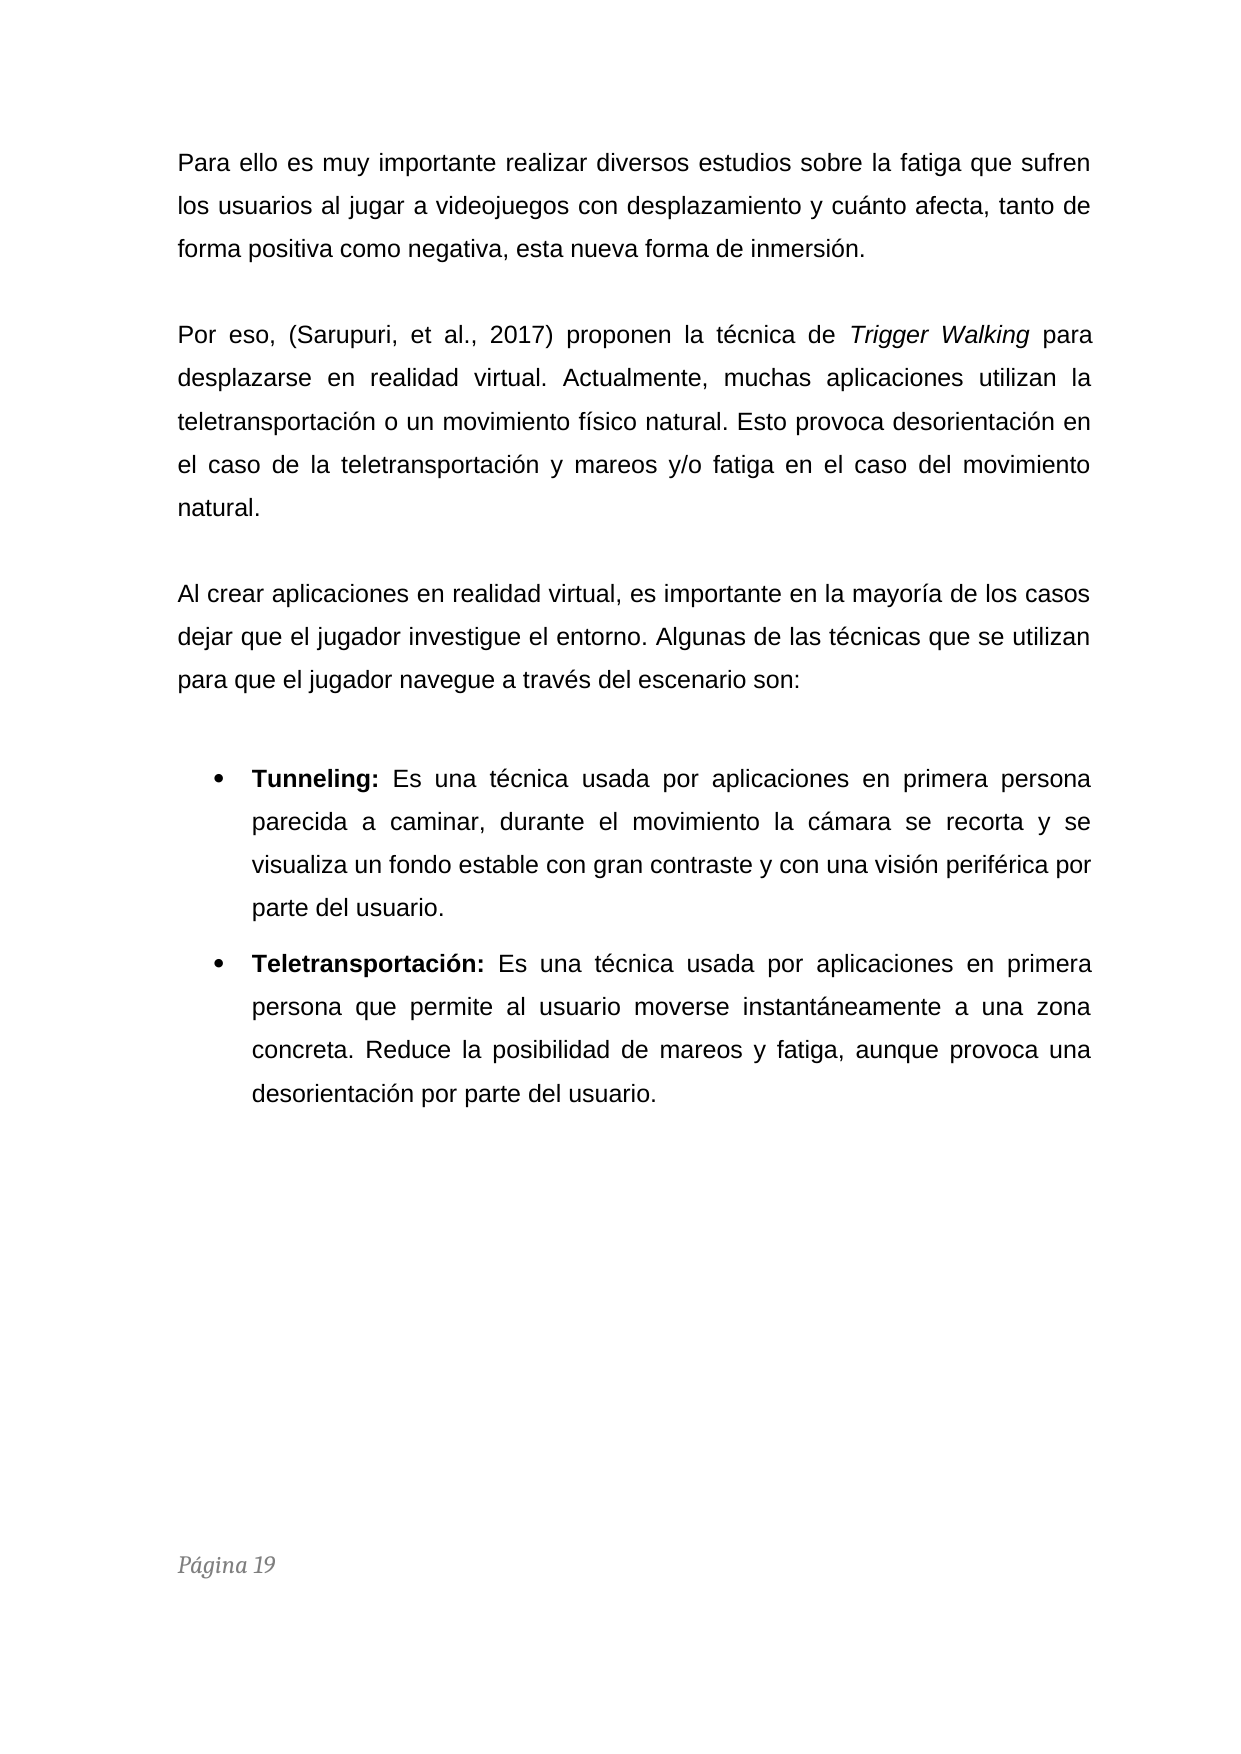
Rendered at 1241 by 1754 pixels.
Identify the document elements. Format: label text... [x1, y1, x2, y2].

text Para ello es muy importante realizar diversos estudios sobre la fatiga que sufren los usuarios al jugar a videojuegos con desplazamiento y cuánto afecta, tanto de forma positiva como negativa, esta nueva forma de inmersión. [177, 148, 1092, 263]
list Teletransportación: Es una técnica usada por aplicaciones en primera persona que permite al usuario moverse instantáneamente a una zona concreta. Reduce la posibilidad de mareos y fatiga, aunque provoca una desorientación por parte del usuario. [214, 949, 1092, 1107]
text Al crear aplicaciones en realidad virtual, es importante en la mayoría de los casos dejar que el jugador investigue el entorno. Algunas de las técnicas que se utilizan para que el jugador navegue a través del escenario son: [177, 579, 1092, 694]
text Por eso, (Sarupuri, et al., 2017) proponen la técnica de Trigger Walking para desplazarse en realidad virtual. Actualmente, muchas aplicaciones utilizan la teletransportación o un movimiento físico natural. Esto provoca desorientación en el caso de la teletransportación y mareos y/o fatiga en el caso del movimiento natural. [177, 320, 1092, 521]
list Tunneling: Es una técnica usada por aplicaciones en primera persona parecida a caminar, durante el movimiento la cámara se recorta y se visualiza un fondo estable con gran contraste y con una visión periférica por parte del usuario. [214, 764, 1092, 922]
